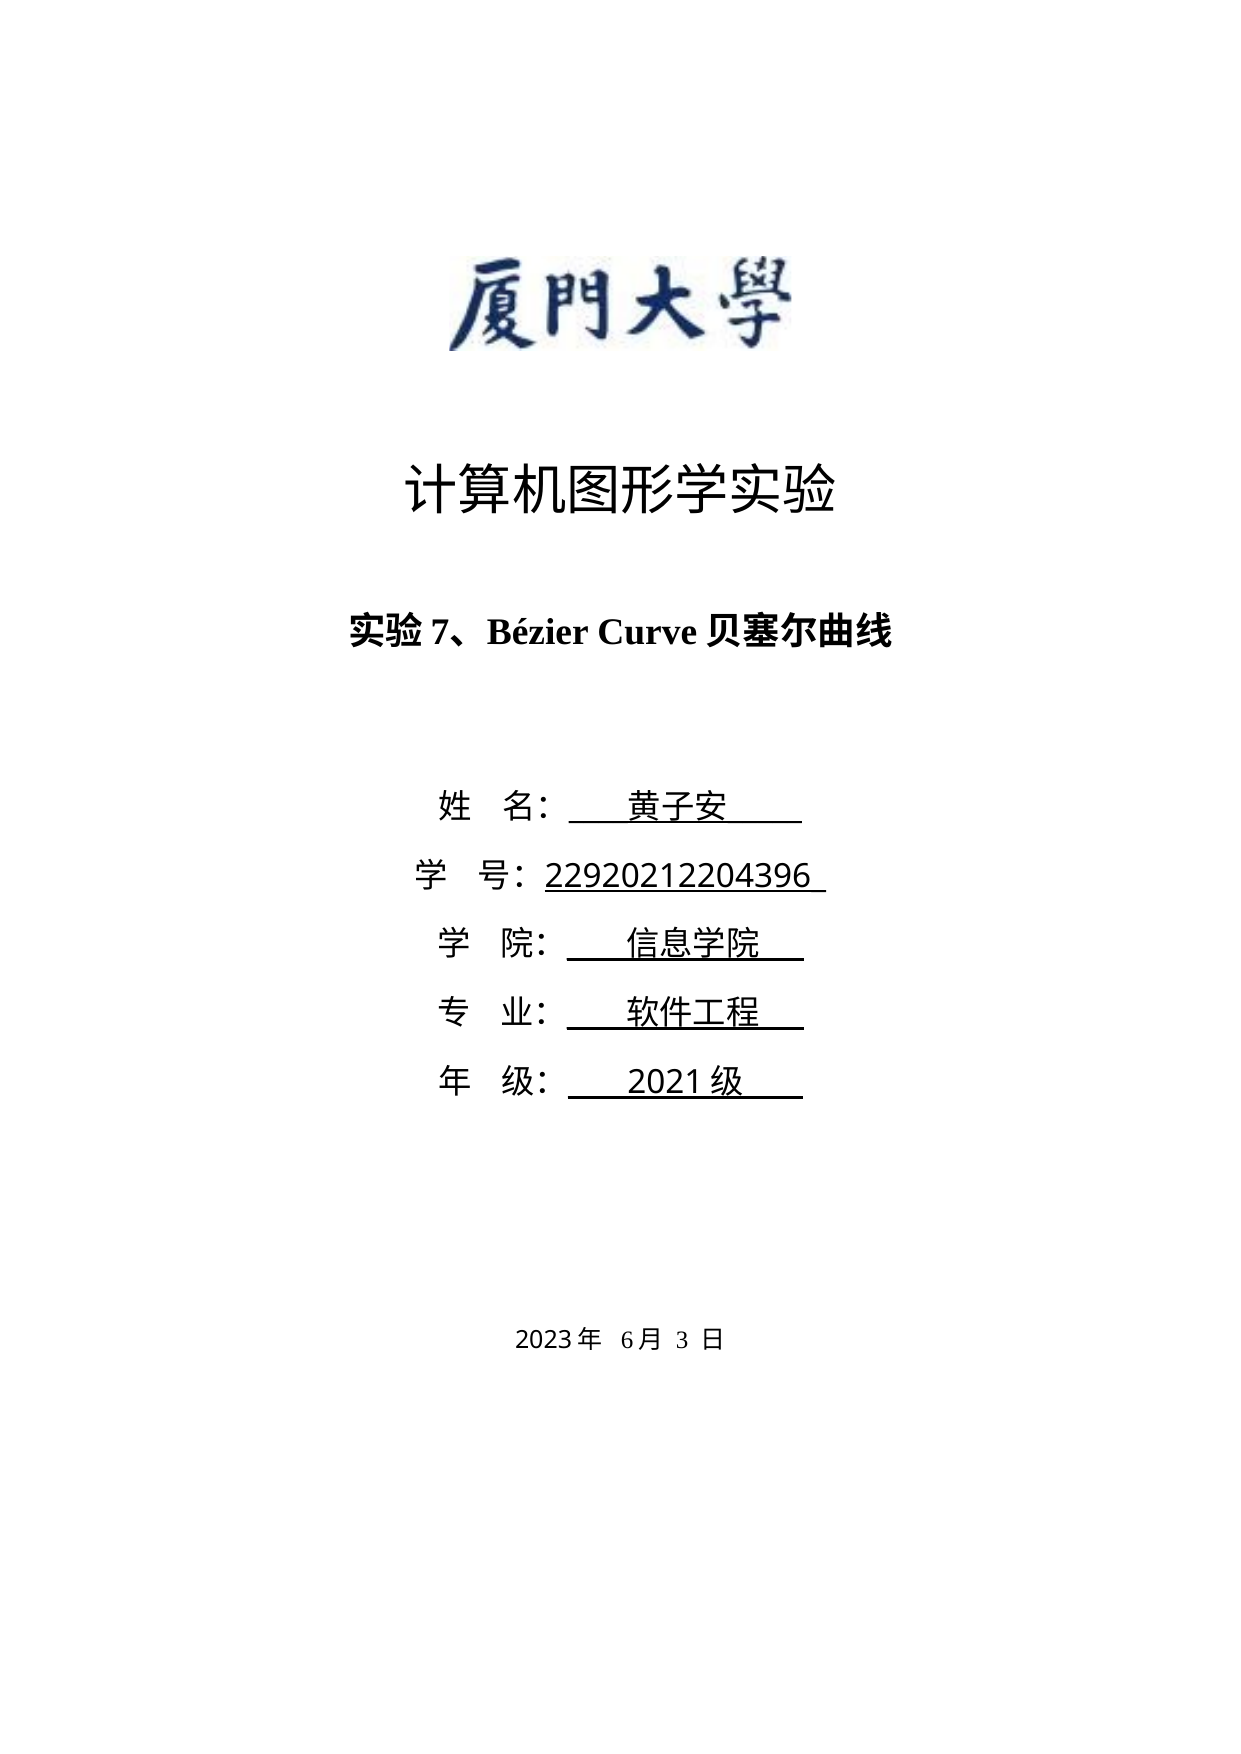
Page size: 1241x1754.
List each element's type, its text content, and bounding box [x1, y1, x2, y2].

text 姓 名：____黄子安_____ [187, 771, 1053, 836]
picture [449, 256, 792, 351]
text 计算机图形学实验 [187, 437, 1053, 534]
text 2023年 6月 3 日 [187, 1305, 1053, 1370]
text 专 业：____软件工程___ [187, 978, 1053, 1043]
text 实验7、Bézier Curve贝塞尔曲线 [187, 596, 1053, 661]
text 学 院：____信息学院___ [187, 909, 1053, 974]
text 年 级：____2021级____ [187, 1047, 1053, 1112]
text 学 号：22920212204396_ [187, 840, 1053, 905]
